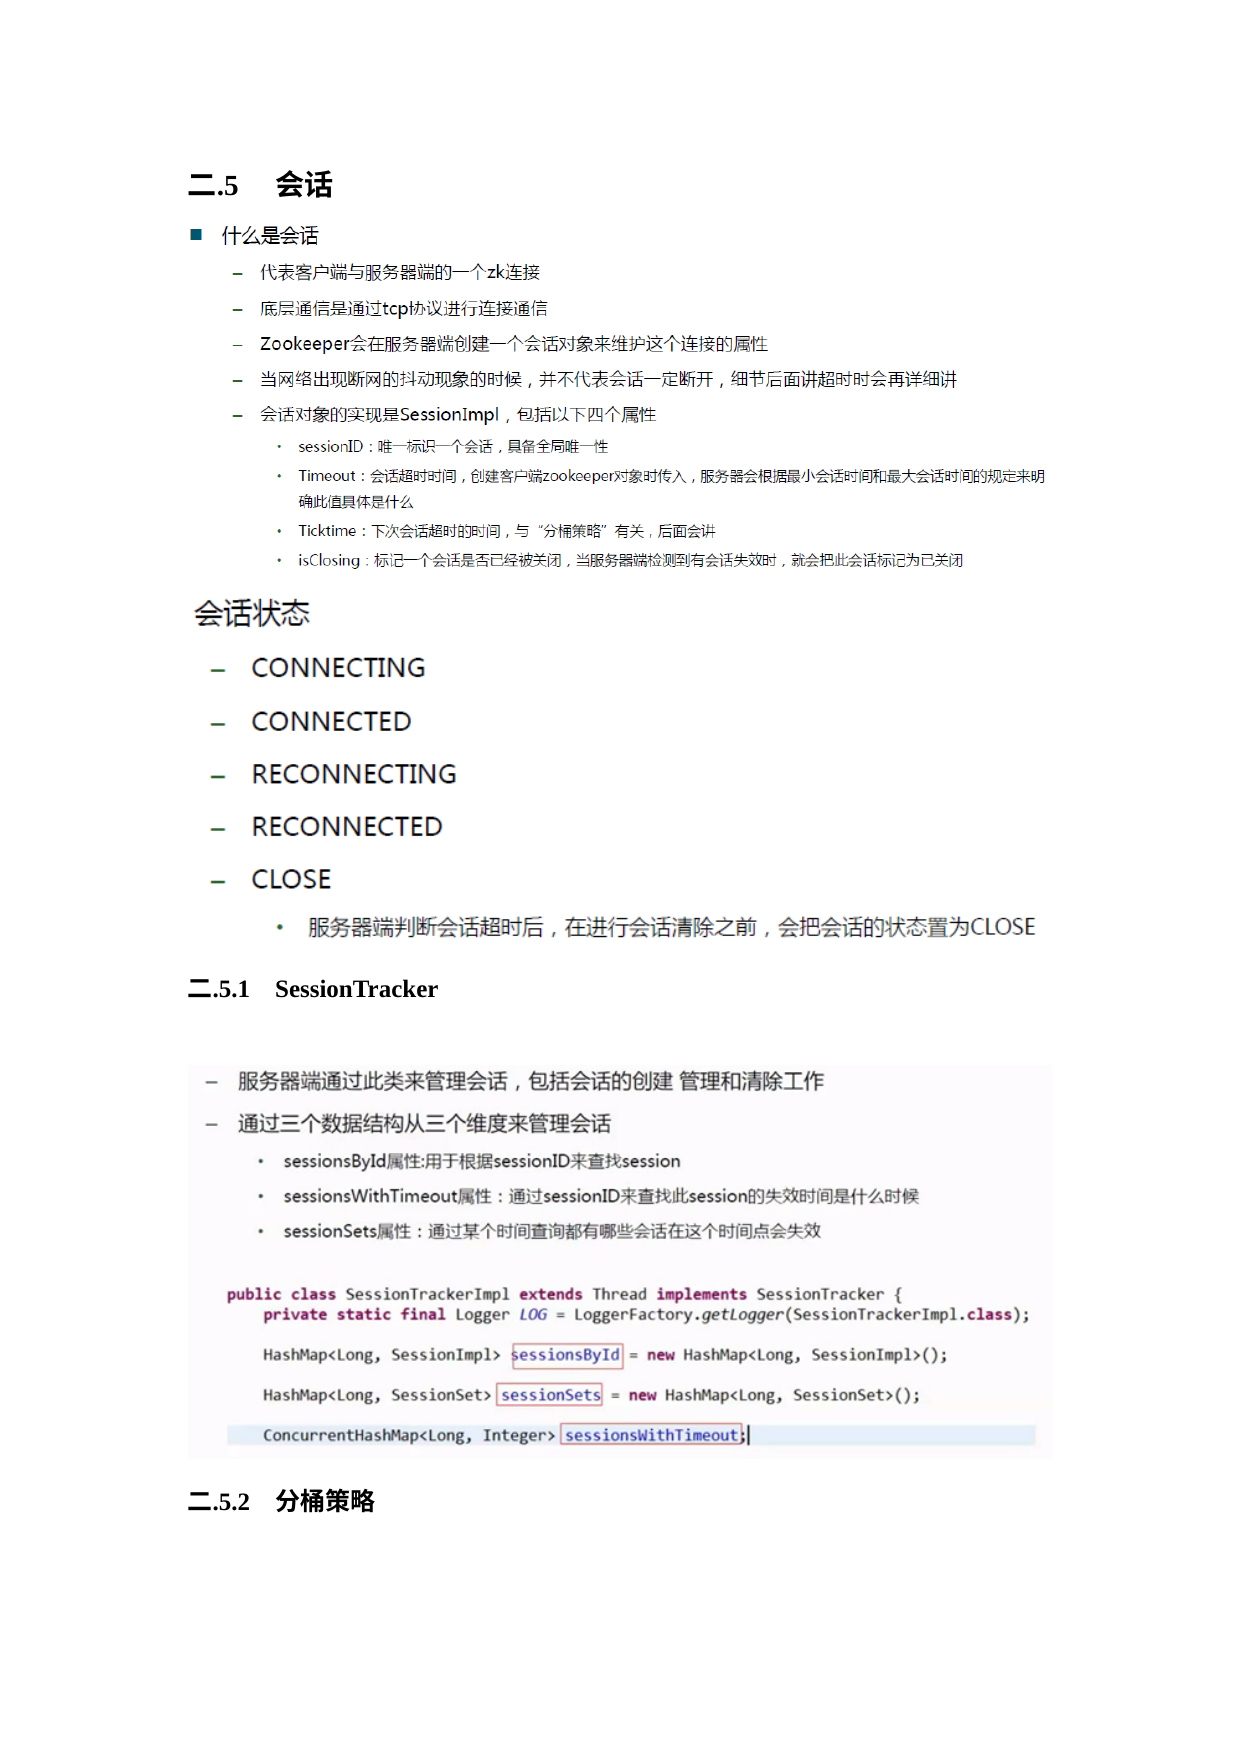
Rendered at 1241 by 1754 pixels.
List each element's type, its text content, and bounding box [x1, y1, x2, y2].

subtitle SessionTracker [187, 968, 1053, 1004]
subtitle 会话 [187, 162, 1053, 204]
picture [187, 590, 1053, 945]
subtitle 分桶策略 [187, 1482, 1053, 1518]
picture [187, 220, 1053, 584]
picture [187, 1065, 1053, 1459]
